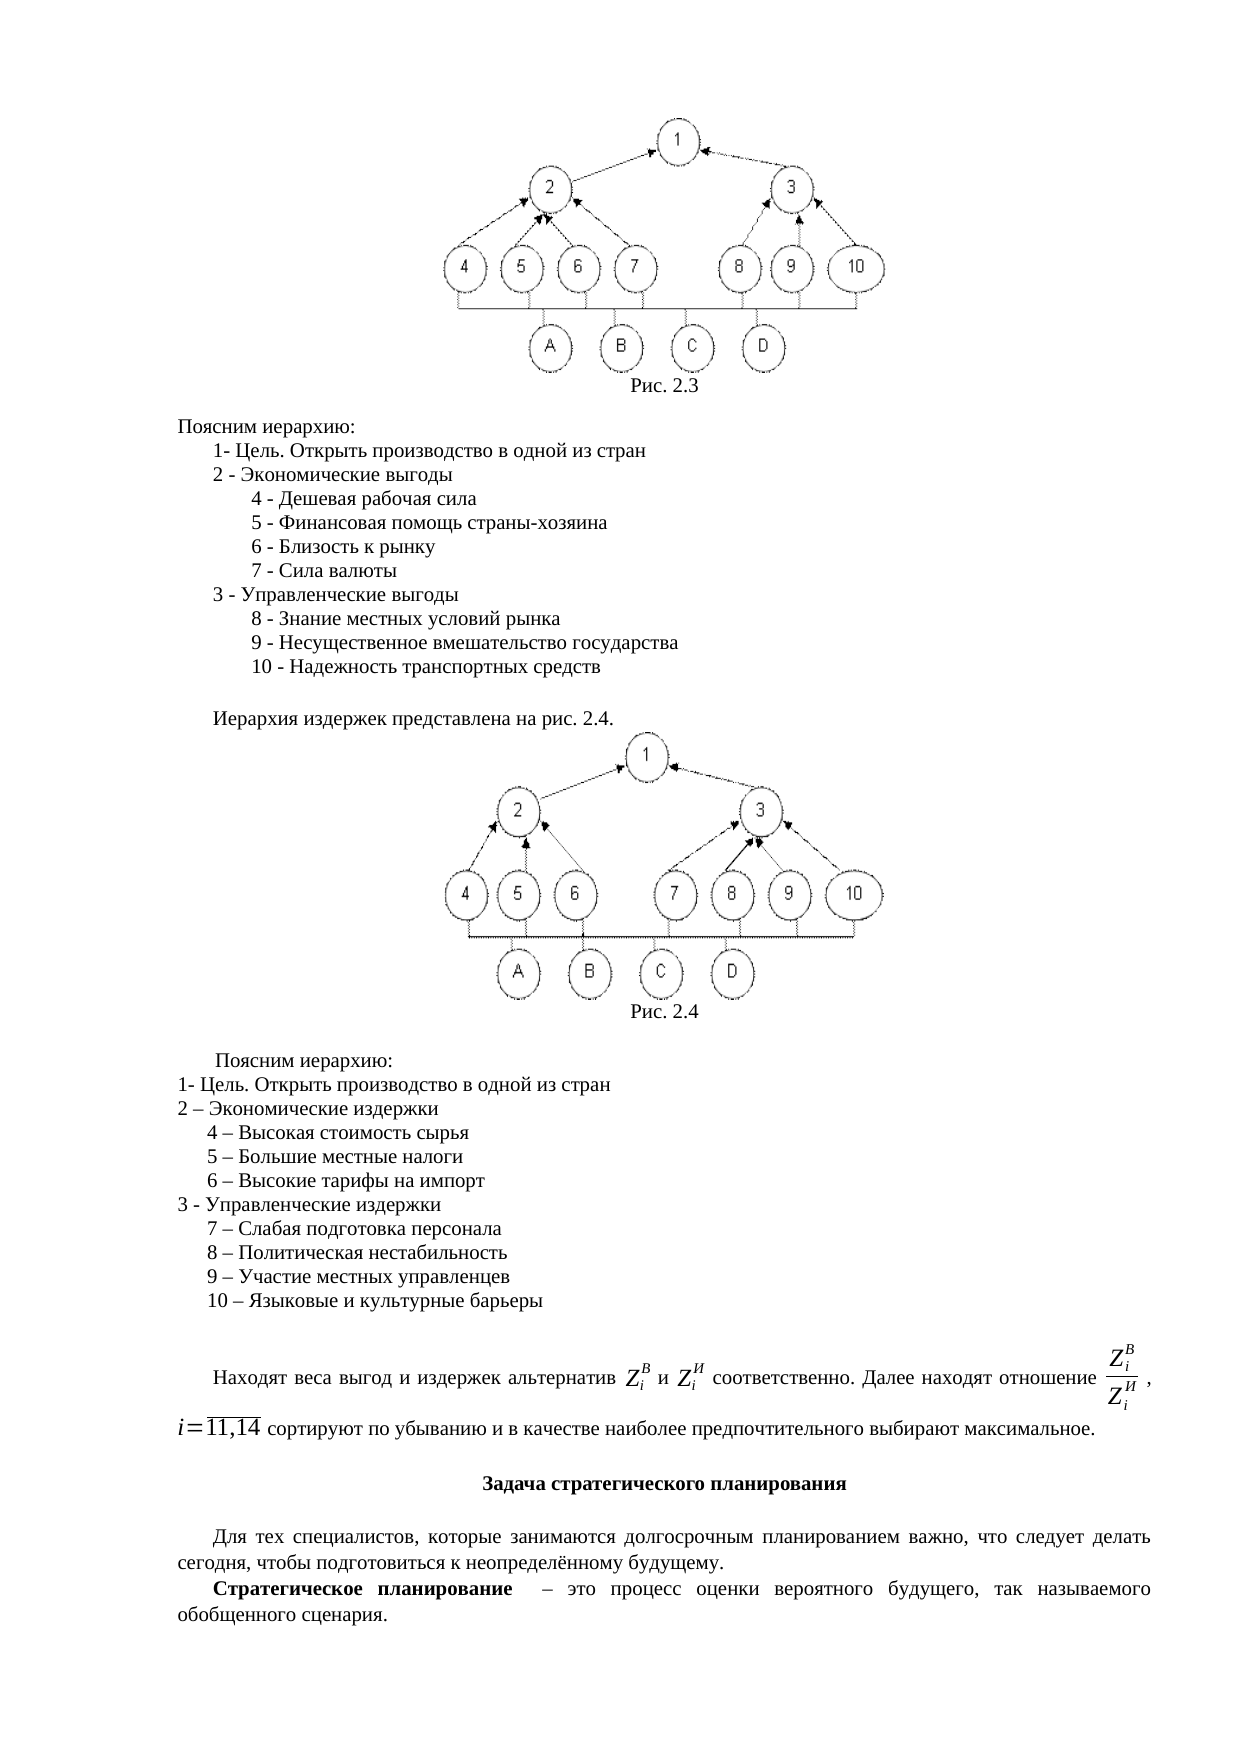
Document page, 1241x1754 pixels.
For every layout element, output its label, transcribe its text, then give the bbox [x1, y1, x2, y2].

text 5 - Финансовая помощь страны-хозяина [177, 510, 1152, 534]
text Задача стратегического планирования [177, 1471, 1152, 1495]
text Рис. 2.4 [177, 999, 1152, 1023]
text 4 – Высокая стоимость сырья [177, 1120, 1152, 1144]
text Для тех специалистов, которые занимаются долгосрочным планированием важно, что следует делать сегодня, чтобы подготовиться к неопределённому будущему. [177, 1524, 1152, 1574]
picture [443, 118, 886, 373]
text 7 - Сила валюты [177, 558, 1152, 582]
list 8 - Знание местных условий рынка [177, 606, 1152, 630]
list 3 - Управленческие издержки [177, 1192, 1152, 1216]
text 6 - Близость к рынку [177, 534, 1152, 558]
text 4 - Дешевая рабочая сила [177, 486, 1152, 510]
text 2 – Экономические издержки [177, 1096, 1152, 1120]
list 3 - Управленческие выгоды [177, 582, 1152, 606]
picture [444, 732, 884, 1000]
text 2 - Экономические выгоды [177, 462, 1152, 486]
list 9 – Участие местных управленцев [177, 1264, 1152, 1288]
list 7 – Слабая подготовка персонала [177, 1216, 1152, 1240]
text 1- Цель. Открыть производство в одной из стран [177, 438, 1152, 462]
text Стратегическое планирование – это процесс оценки вероятного будущего, так называемого обобщенного сценария. [177, 1576, 1152, 1626]
list 8 – Политическая нестабильность [177, 1240, 1152, 1264]
list 9 - Несущественное вмешательство государства [177, 630, 1152, 654]
text Поясним иерархию: [215, 1047, 1152, 1072]
text 6 – Высокие тарифы на импорт [177, 1168, 1152, 1192]
text Поясним иерархию: [177, 413, 1152, 438]
text 5 – Большие местные налоги [177, 1144, 1152, 1168]
text 1- Цель. Открыть производство в одной из стран [177, 1072, 1152, 1096]
text Рис. 2.3 [177, 373, 1152, 397]
list 10 – Языковые и культурные барьеры [177, 1288, 1152, 1312]
list Находят веса выгод и издержек альтернатив и соответственно. Далее находят отношение , сортируют по убыванию и в качестве наиболее предпочтительного выбирают максимальное. [177, 1340, 1152, 1442]
text Иерархия издержек представлена на рис. 2.4. [177, 706, 1152, 730]
list 10 - Надежность транспортных средств [177, 654, 1152, 678]
